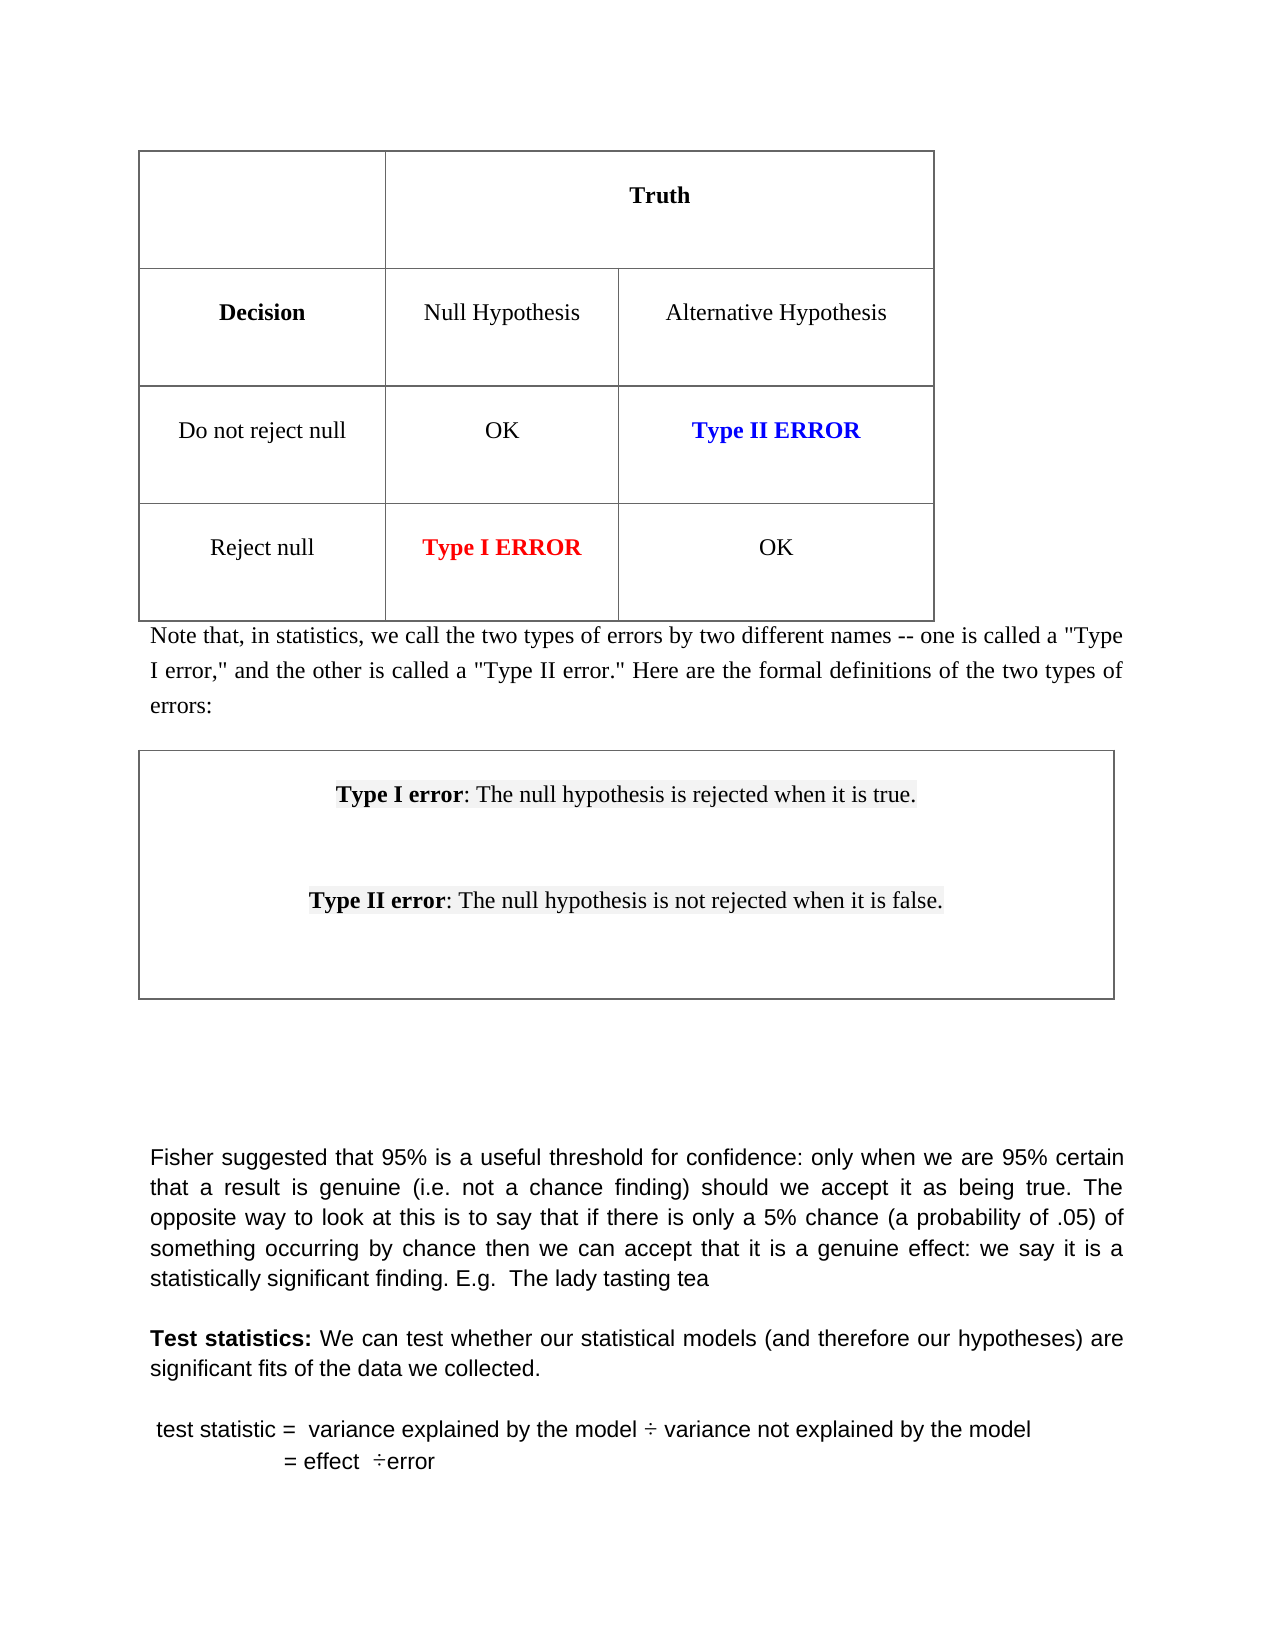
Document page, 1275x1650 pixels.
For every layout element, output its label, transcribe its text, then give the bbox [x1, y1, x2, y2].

text Test statistics: We can test whether our statistical models (and therefore our hypotheses) are significant fits of the data we collected. [150, 1325, 1125, 1382]
text test statistic = variance explained by the model variance not explained by the model [150, 1416, 1125, 1443]
table_cell Alternative Hypothesis [619, 269, 933, 385]
table_cell Null Hypothesis [386, 269, 618, 385]
text = effect error [150, 1447, 1125, 1475]
table_cell OK [619, 504, 933, 620]
table_cell OK [386, 387, 618, 502]
table_cell Type I ERROR [386, 504, 618, 620]
table_cell Decision [140, 269, 385, 385]
table_header Truth [386, 152, 933, 267]
table_cell Do not reject null [140, 387, 385, 502]
table_header [140, 152, 385, 267]
text Note that, in statistics, we call the two types of errors by two different names -- one is called a "Type I error," and the other is called a "Type II error." Here are the formal definitions of the two types of errors: [150, 622, 1125, 719]
table_header Type I error: The null hypothesis is rejected when it is true. Type II error: The null hypothesis is not rejected when it is false. [140, 751, 1113, 998]
table_cell Reject null [140, 504, 385, 620]
table_cell Type II ERROR [619, 387, 933, 502]
text Fisher suggested that 95% is a useful threshold for confidence: only when we are 95% certain that a result is genuine (i.e. not a chance finding) should we accept it as being true. The opposite way to look at this is to say that if there is only a 5% chance (a probability of .05) of something occurring by chance then we can accept that it is a genuine effect: we say it is a statistically significant finding. E.g. The lady tasting tea [150, 1144, 1125, 1291]
